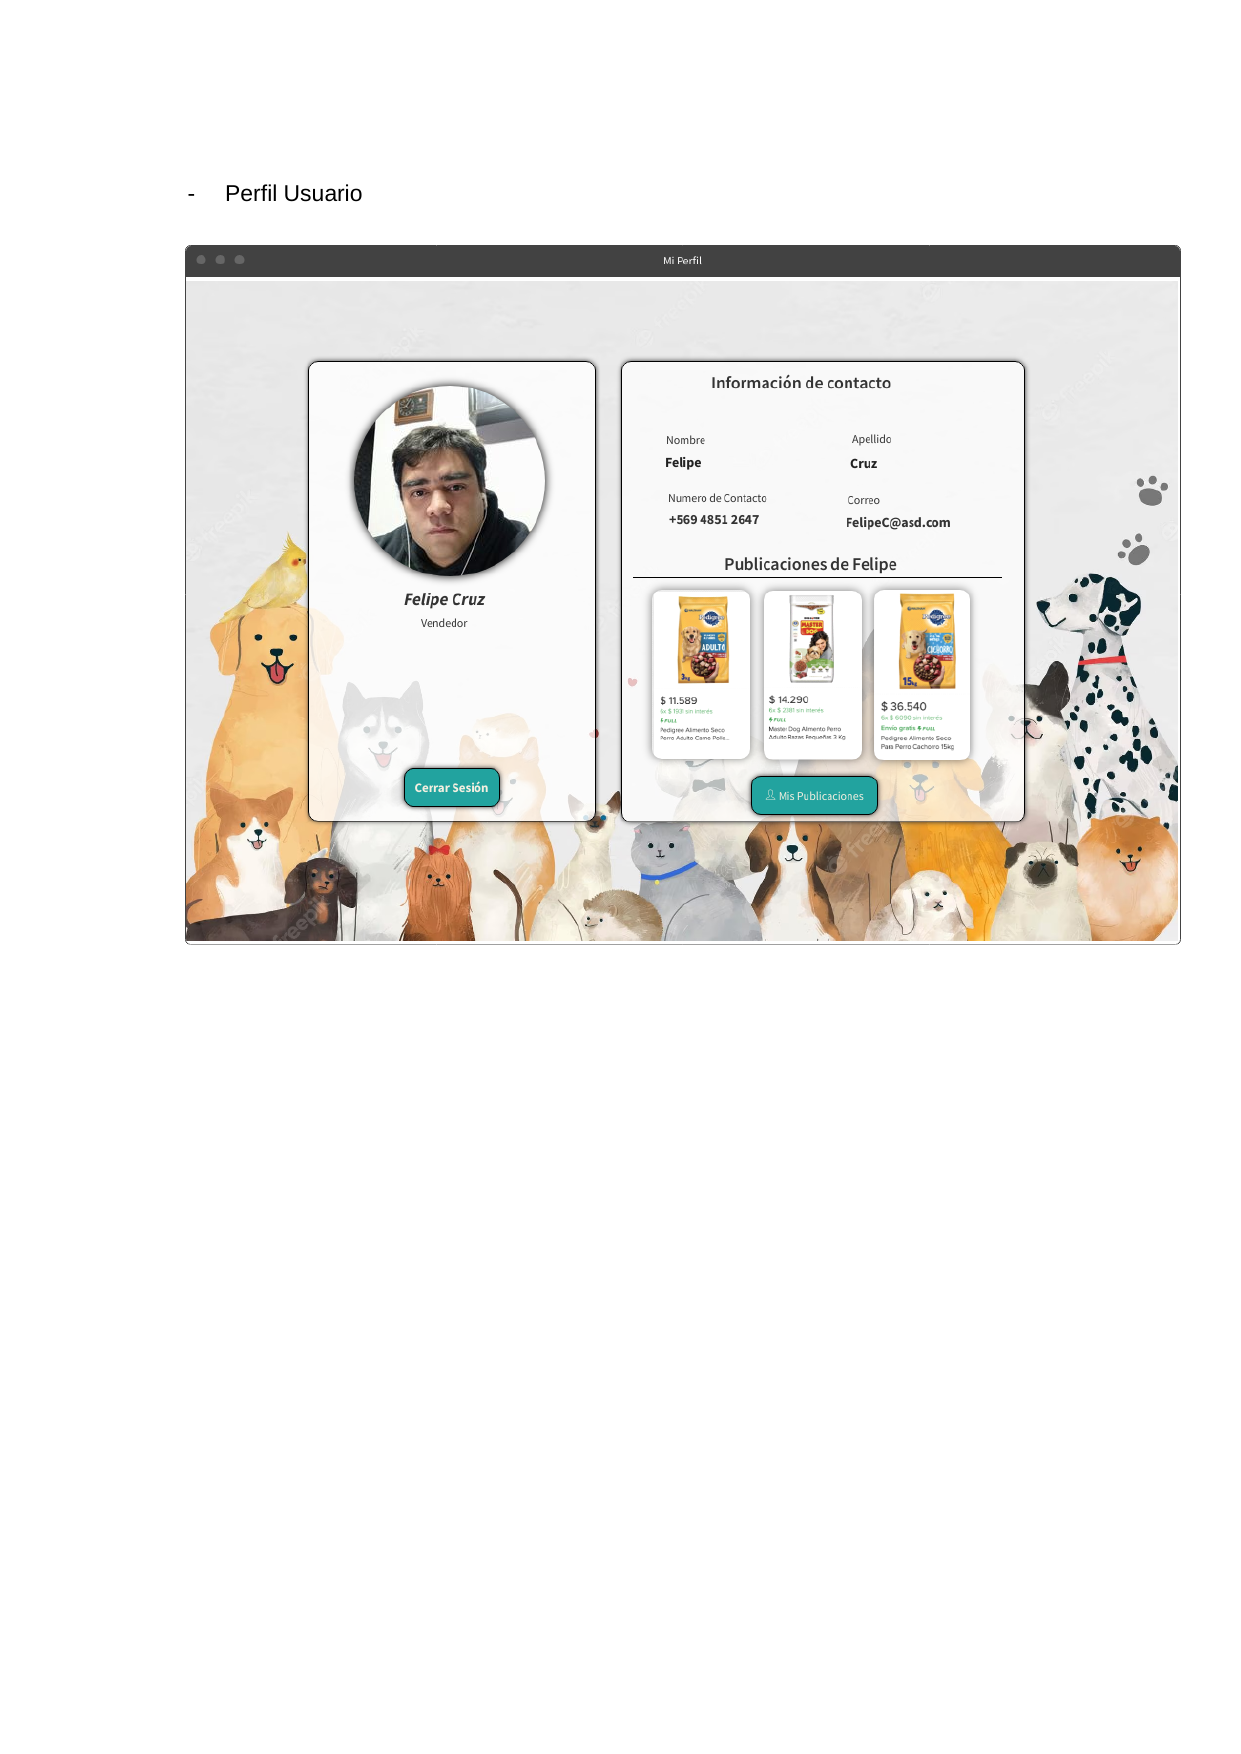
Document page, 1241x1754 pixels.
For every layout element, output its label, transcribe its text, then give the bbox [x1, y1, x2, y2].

picture [183, 243, 1182, 945]
list Perfil Usuario [187, 180, 1090, 207]
